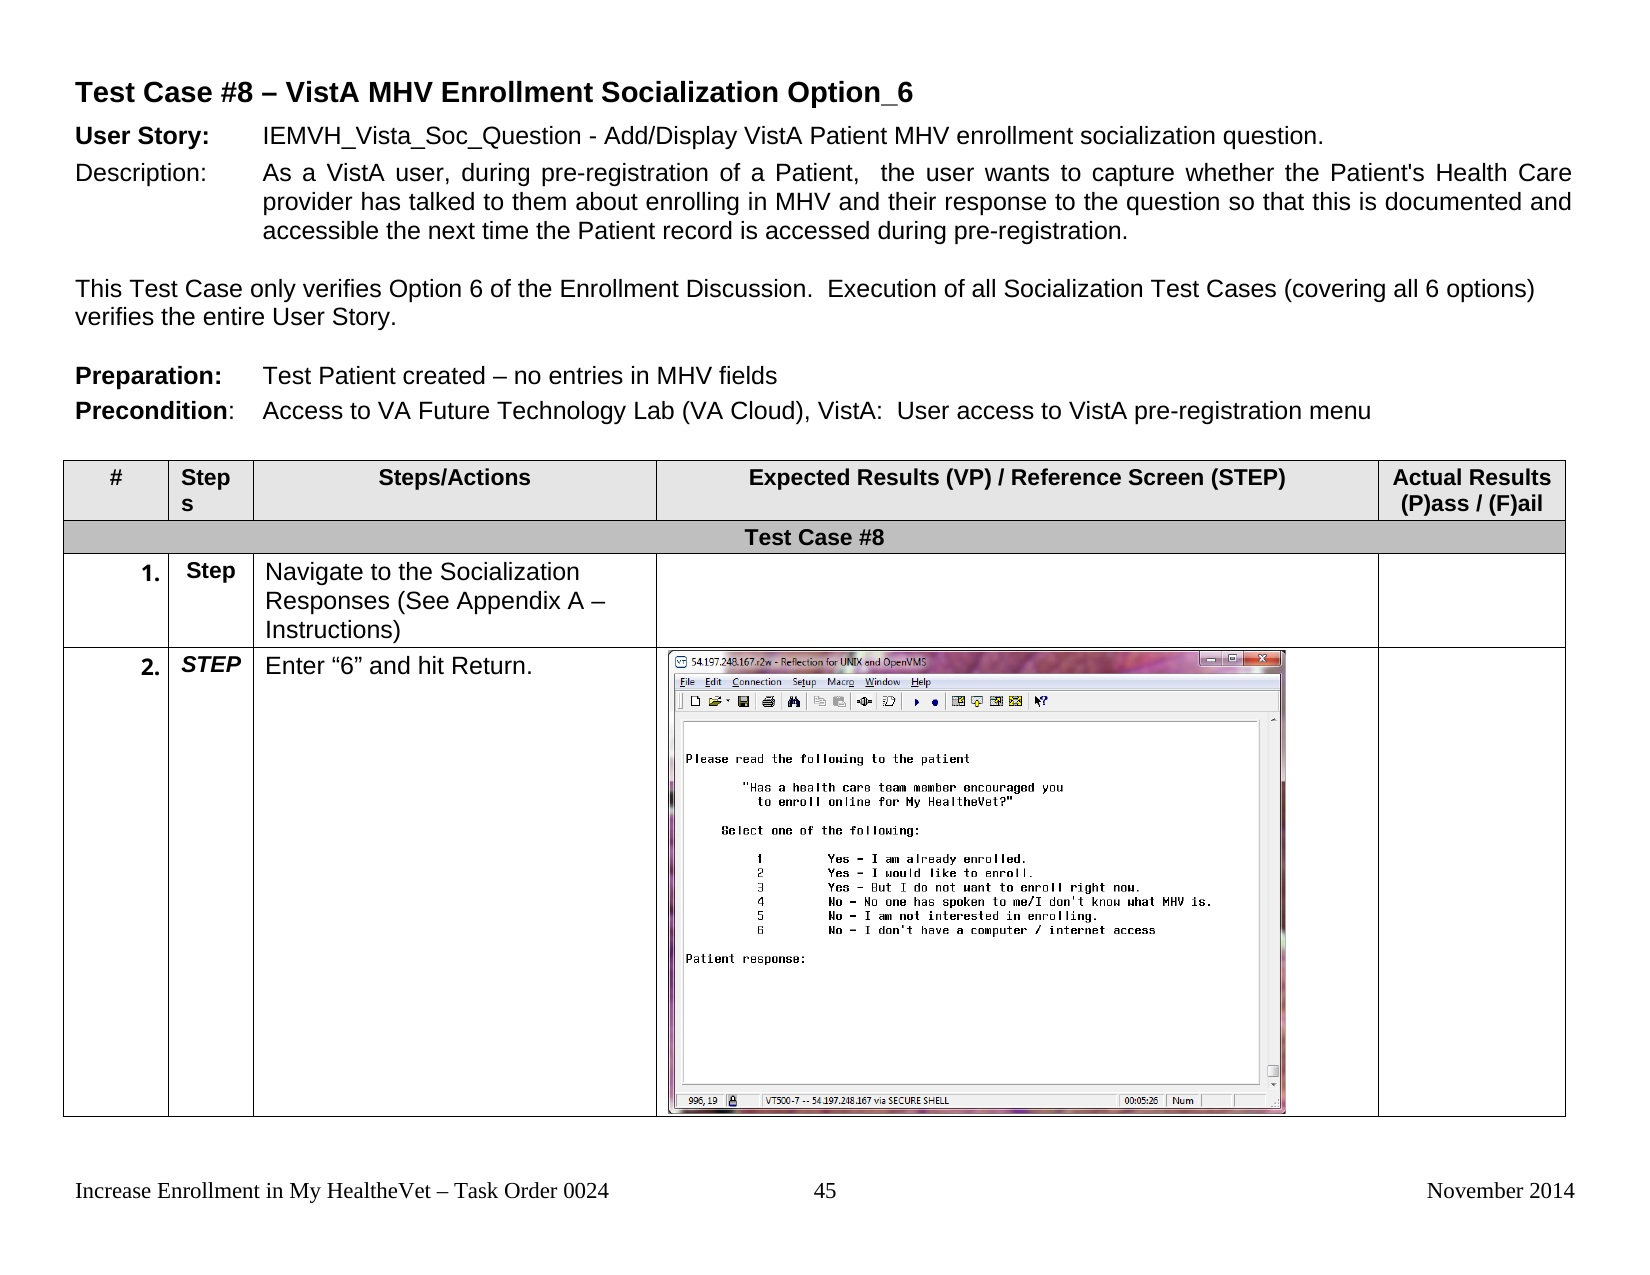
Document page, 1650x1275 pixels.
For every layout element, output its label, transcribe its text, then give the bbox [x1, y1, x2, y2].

table_cell [64, 648, 168, 1116]
table_cell Test Case #8 [64, 521, 1565, 553]
table_cell Step [169, 554, 253, 647]
table_cell [1379, 554, 1565, 647]
table_cell [1379, 648, 1565, 1116]
table_cell [657, 648, 1378, 1116]
table_header Steps/Actions [254, 461, 656, 520]
table_cell STEP [169, 648, 253, 1116]
subtitle Test Case #8 – VistA MHV Enrollment Socialization Option_6 [75, 75, 1575, 108]
table_cell [657, 554, 1378, 647]
table_cell [64, 554, 168, 647]
picture [668, 650, 1286, 1114]
table_header Expected Results (VP) / Reference Screen (STEP) [657, 461, 1378, 520]
text Precondition: Access to VA Future Technology Lab (VA Cloud), VistA: User access to VistA pre-registration menu [75, 396, 1575, 425]
table_cell Enter “6” and hit Return. [254, 648, 656, 1116]
table_header Actual Results (P)ass / (F)ail [1379, 461, 1565, 520]
table_cell Navigate to the Socialization Responses (See Appendix A – Instructions) [254, 554, 656, 647]
text Preparation: Test Patient created – no entries in MHV fields [75, 361, 1575, 390]
table_header # [64, 461, 168, 520]
text User Story: IEMVH_Vista_Soc_Question - Add/Display VistA Patient MHV enrollment socialization question. [75, 121, 1575, 150]
table_header Steps [169, 461, 253, 520]
text Description: As a VistA user, during pre-registration of a Patient, the user wants to capture whether the Patient's Health Care provider has talked to them about enrolling in MHV and their response to the question so that this is documented and accessible the next time the Patient record is accessed during pre-registration. [75, 158, 1575, 244]
text This Test Case only verifies Option 6 of the Enrollment Discussion. Execution of all Socialization Test Cases (covering all 6 options) verifies the entire User Story. [75, 273, 1575, 331]
